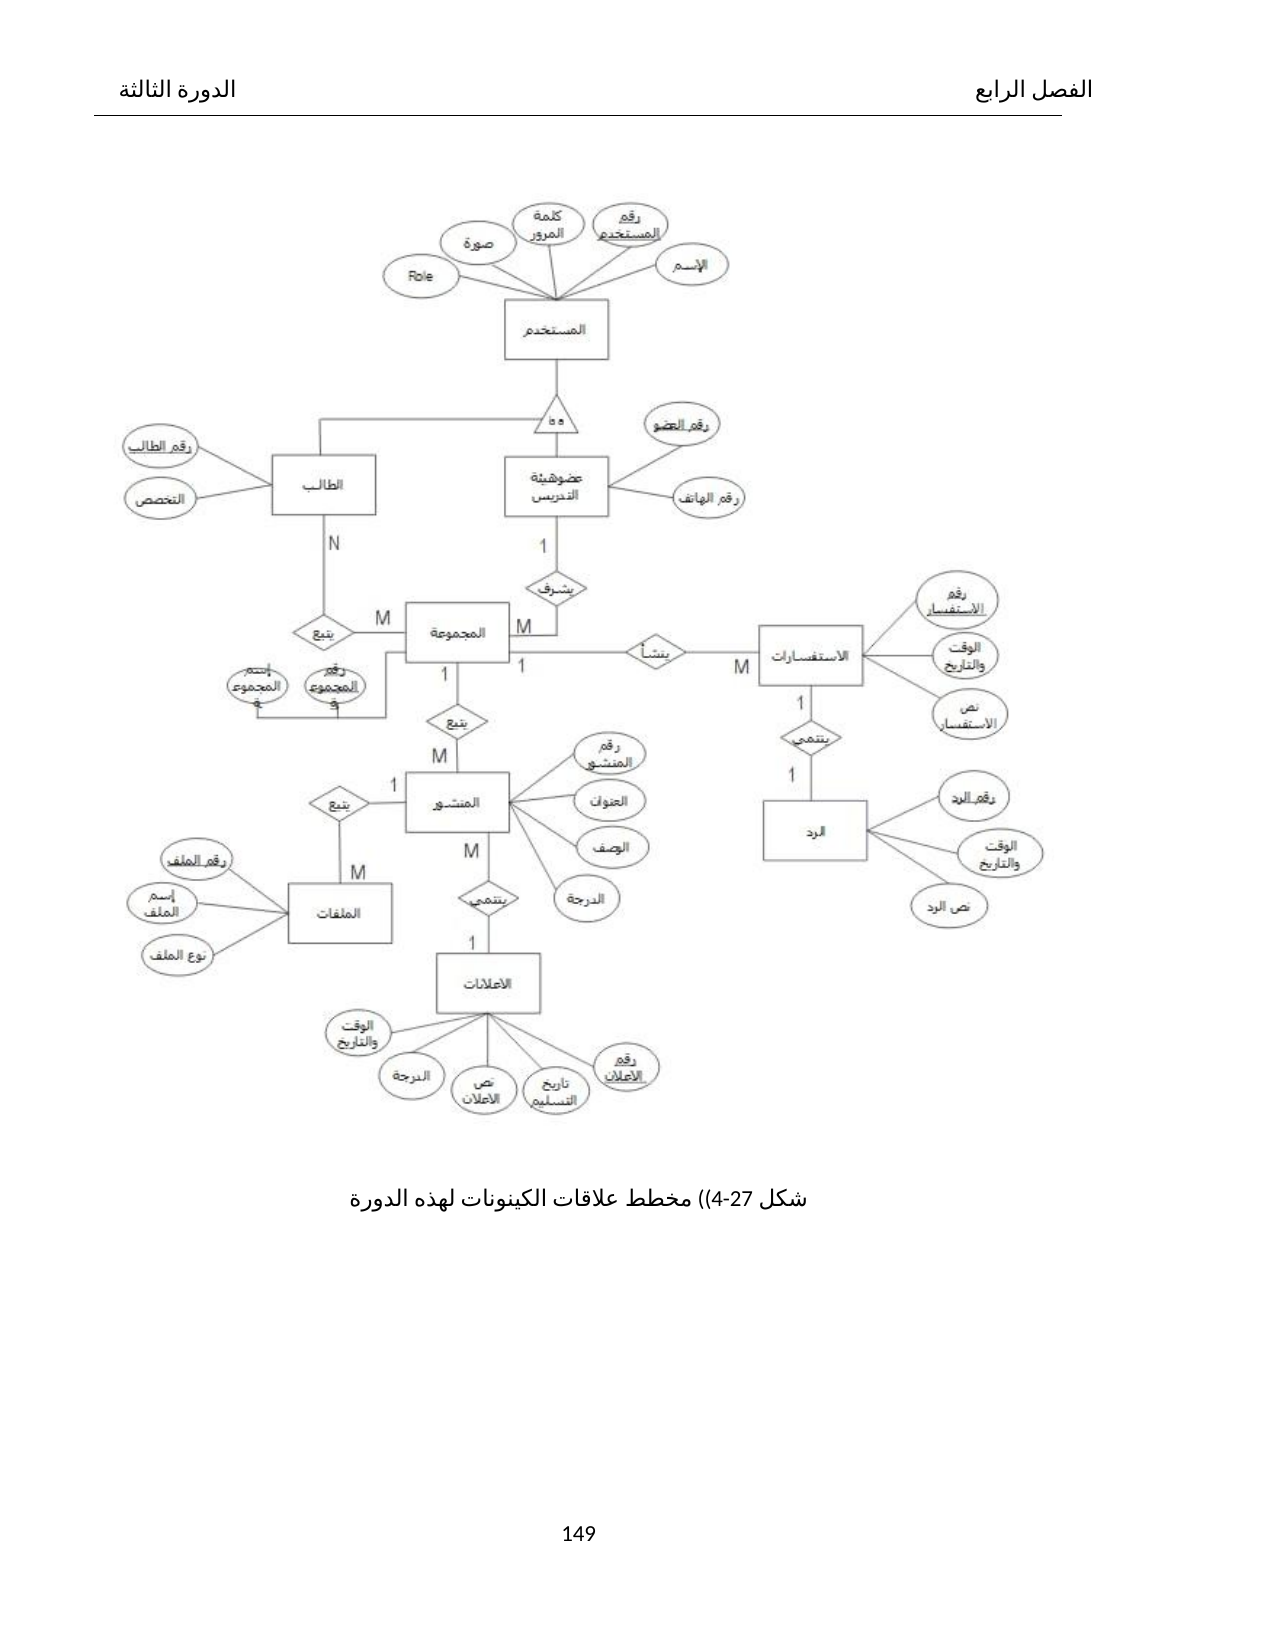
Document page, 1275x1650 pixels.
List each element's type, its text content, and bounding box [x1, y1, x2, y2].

text شكل 27-4)) مخطط علاقات الكينونات لهذه الدورة [118, 1184, 1039, 1212]
picture [102, 182, 1055, 1147]
